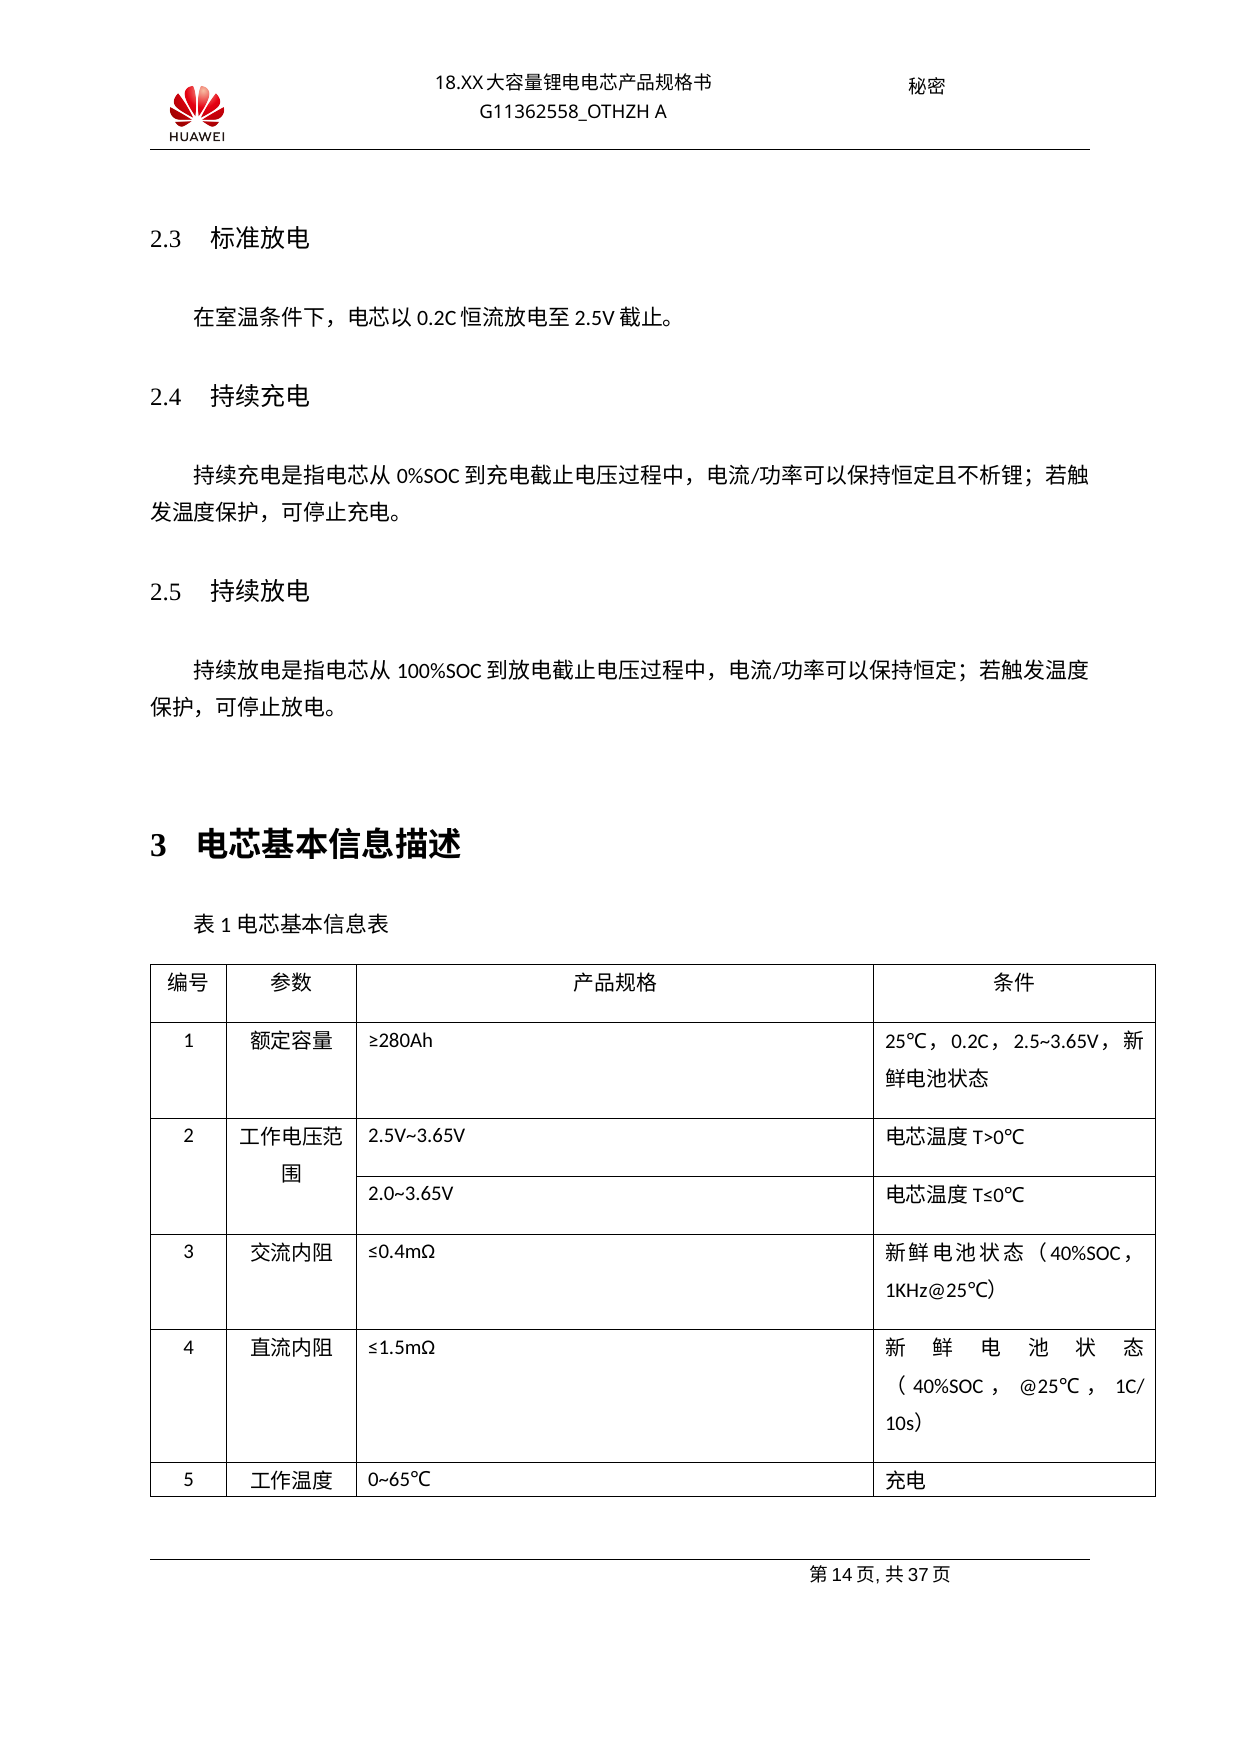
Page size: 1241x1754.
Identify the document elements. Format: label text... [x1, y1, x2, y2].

table_cell 新鲜电池状态（40%SOC，@25℃，1C/10s） [874, 1330, 1155, 1462]
table_cell 工作温度 [227, 1463, 356, 1496]
table_cell 额定容量 [227, 1023, 356, 1118]
subtitle 标准放电 [150, 204, 1090, 269]
table_cell 2.0~3.65V [357, 1177, 873, 1234]
text 持续充电是指电芯从0%SOC到充电截止电压过程中，电流/功率可以保持恒定且不析锂；若触发温度保护，可停止充电。 [150, 457, 1090, 527]
table_header 条件 [874, 965, 1155, 1022]
text 持续放电是指电芯从100%SOC到放电截止电压过程中，电流/功率可以保持恒定；若触发温度保护，可停止放电。 [150, 652, 1090, 722]
table_cell 2 [151, 1119, 226, 1234]
table_cell 3 [151, 1235, 226, 1329]
table_cell 4 [151, 1330, 226, 1462]
table_header 参数 [227, 965, 356, 1022]
table_cell ≥280Ah [357, 1023, 873, 1118]
text 在室温条件下，电芯以0.2C恒流放电至2.5V截止。 [150, 300, 1090, 332]
table_cell 0~65℃ [357, 1463, 873, 1496]
subtitle 持续放电 [150, 557, 1090, 622]
table_cell 直流内阻 [227, 1330, 356, 1462]
table_cell 交流内阻 [227, 1235, 356, 1329]
table_cell 充电 [874, 1463, 1155, 1496]
table_cell 电芯温度 T≤0℃ [874, 1177, 1155, 1234]
table_cell 1 [151, 1023, 226, 1118]
text 表1 电芯基本信息表 [150, 906, 1090, 939]
table_cell 新鲜电池状态（40%SOC， 1KHz@25℃） [874, 1235, 1155, 1329]
table_cell 电芯温度 T>0℃ [874, 1119, 1155, 1176]
table_header 编号 [151, 965, 226, 1022]
table_cell ≤1.5mΩ [357, 1330, 873, 1462]
table_cell 工作电压范围 [227, 1119, 356, 1234]
table_cell 25℃，0.2C，2.5~3.65V，新鲜电池状态 [874, 1023, 1155, 1118]
table_header 产品规格 [357, 965, 873, 1022]
subtitle 电芯基本信息描述 [150, 809, 1090, 874]
table_cell 2.5V~3.65V [357, 1119, 873, 1176]
picture [159, 75, 235, 149]
table_cell ≤0.4mΩ [357, 1235, 873, 1329]
table_cell 5 [151, 1463, 226, 1496]
subtitle 持续充电 [150, 362, 1090, 427]
